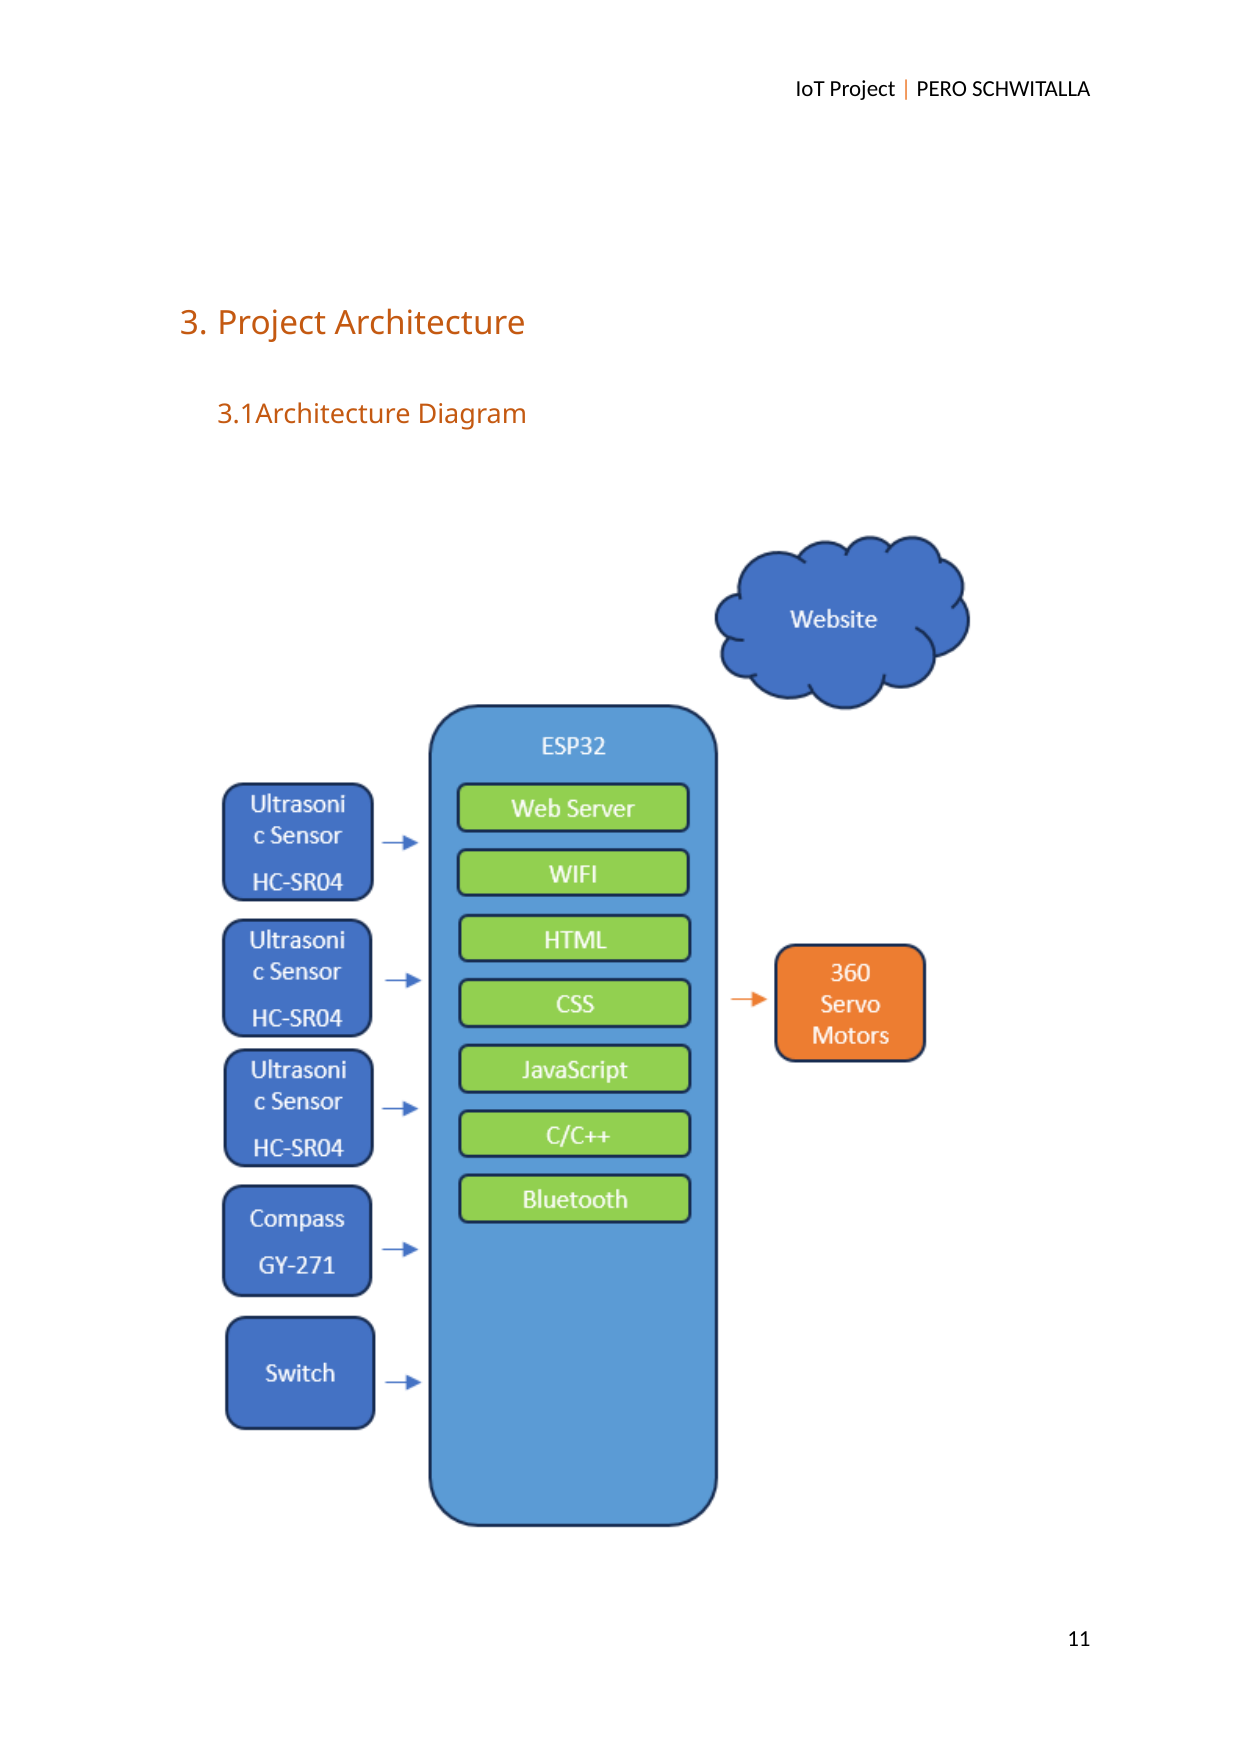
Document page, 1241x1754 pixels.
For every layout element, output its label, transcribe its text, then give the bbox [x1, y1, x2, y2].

subtitle Project Architecture [179, 299, 1090, 344]
subtitle 3.1Architecture Diagram [150, 395, 1090, 432]
picture [166, 434, 1074, 1582]
